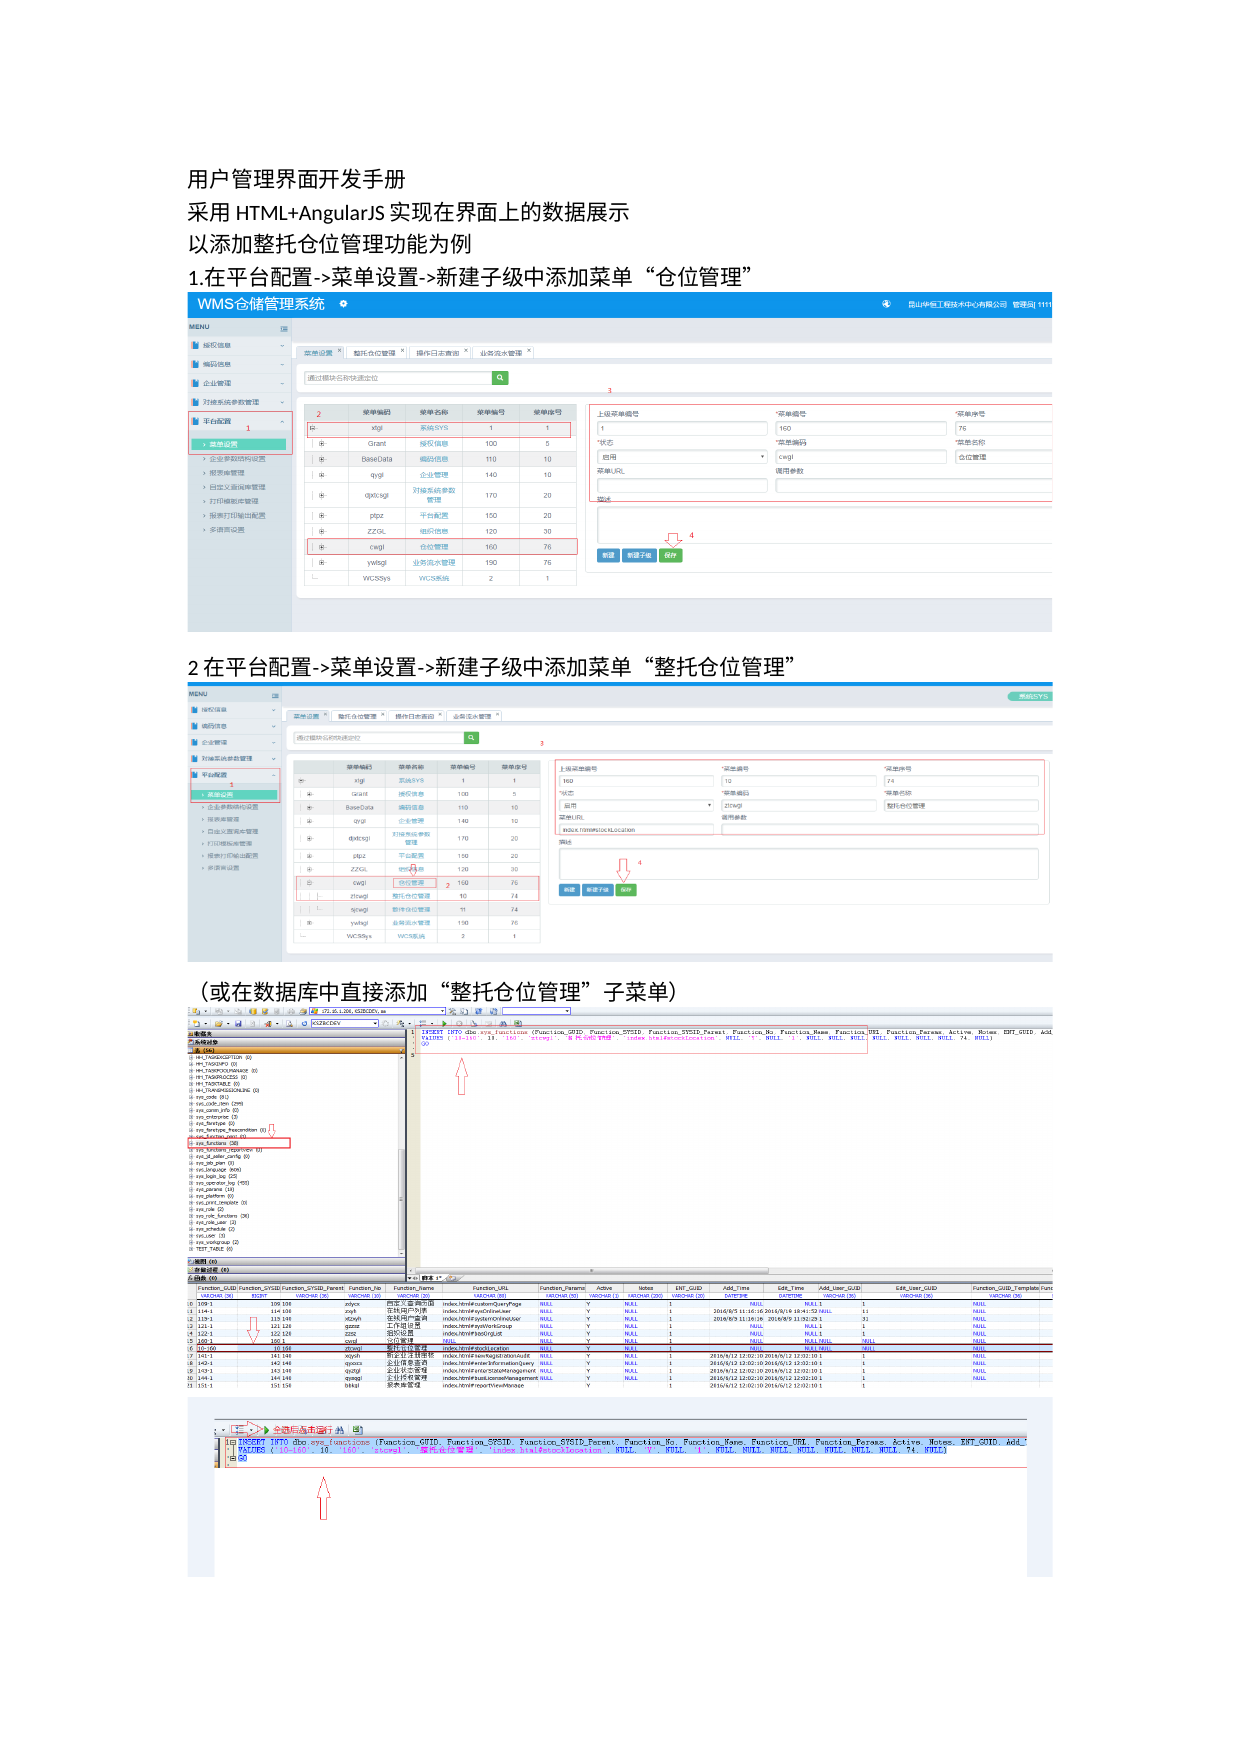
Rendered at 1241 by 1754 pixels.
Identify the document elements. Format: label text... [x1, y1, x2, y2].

picture [187, 292, 1053, 632]
text 1.在平台配置->菜单设置->新建子级中添加菜单“仓位管理” [187, 259, 1053, 292]
text 采用HTML+AngularJS实现在界面上的数据展示 [187, 194, 1053, 227]
picture [187, 1007, 1053, 1388]
text 2在平台配置->菜单设置->新建子级中添加菜单“整托仓位管理” [187, 649, 1053, 682]
picture [187, 1397, 1053, 1577]
text （或在数据库中直接添加“整托仓位管理”子菜单） [187, 974, 1053, 1007]
text 用户管理界面开发手册 [187, 162, 1053, 194]
picture [187, 682, 1053, 962]
text 以添加整托仓位管理功能为例 [187, 227, 1053, 259]
